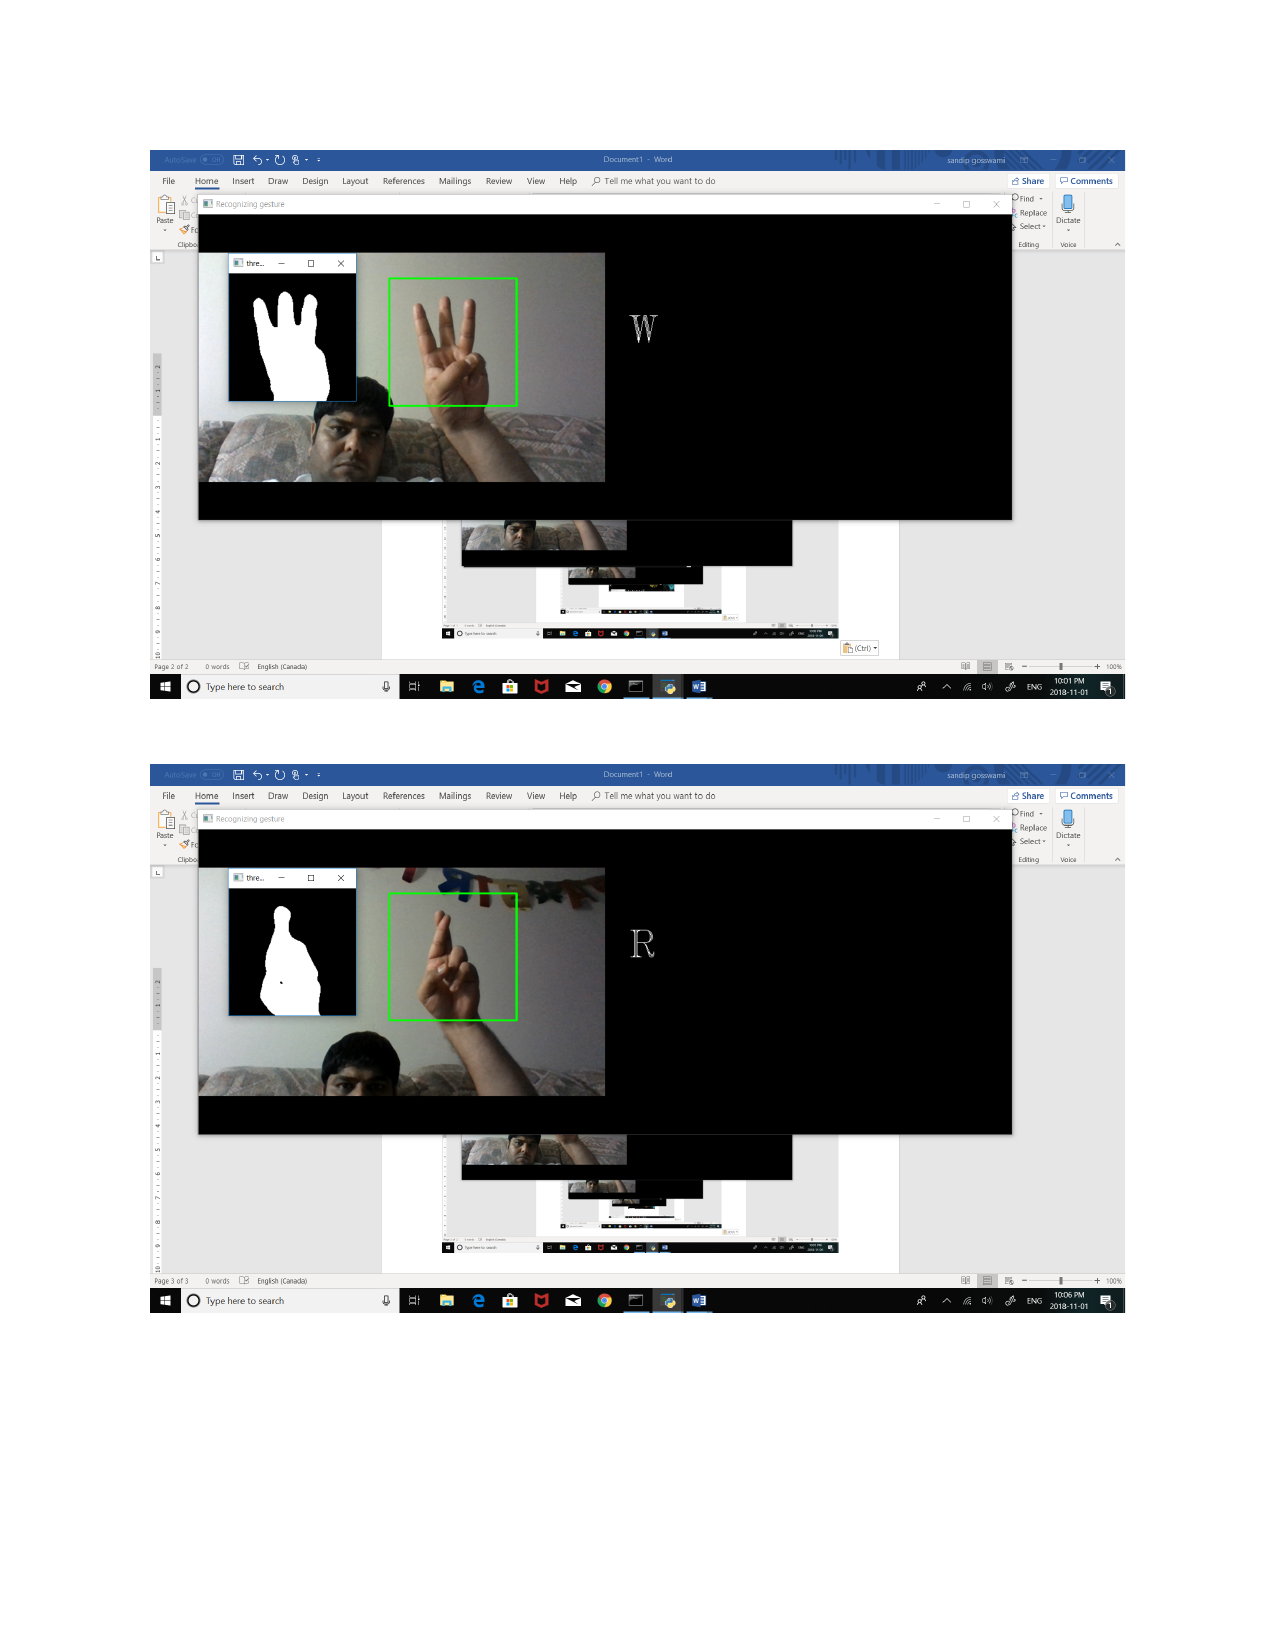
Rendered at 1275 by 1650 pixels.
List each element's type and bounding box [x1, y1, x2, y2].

picture [150, 764, 1125, 1313]
picture [150, 150, 1125, 699]
